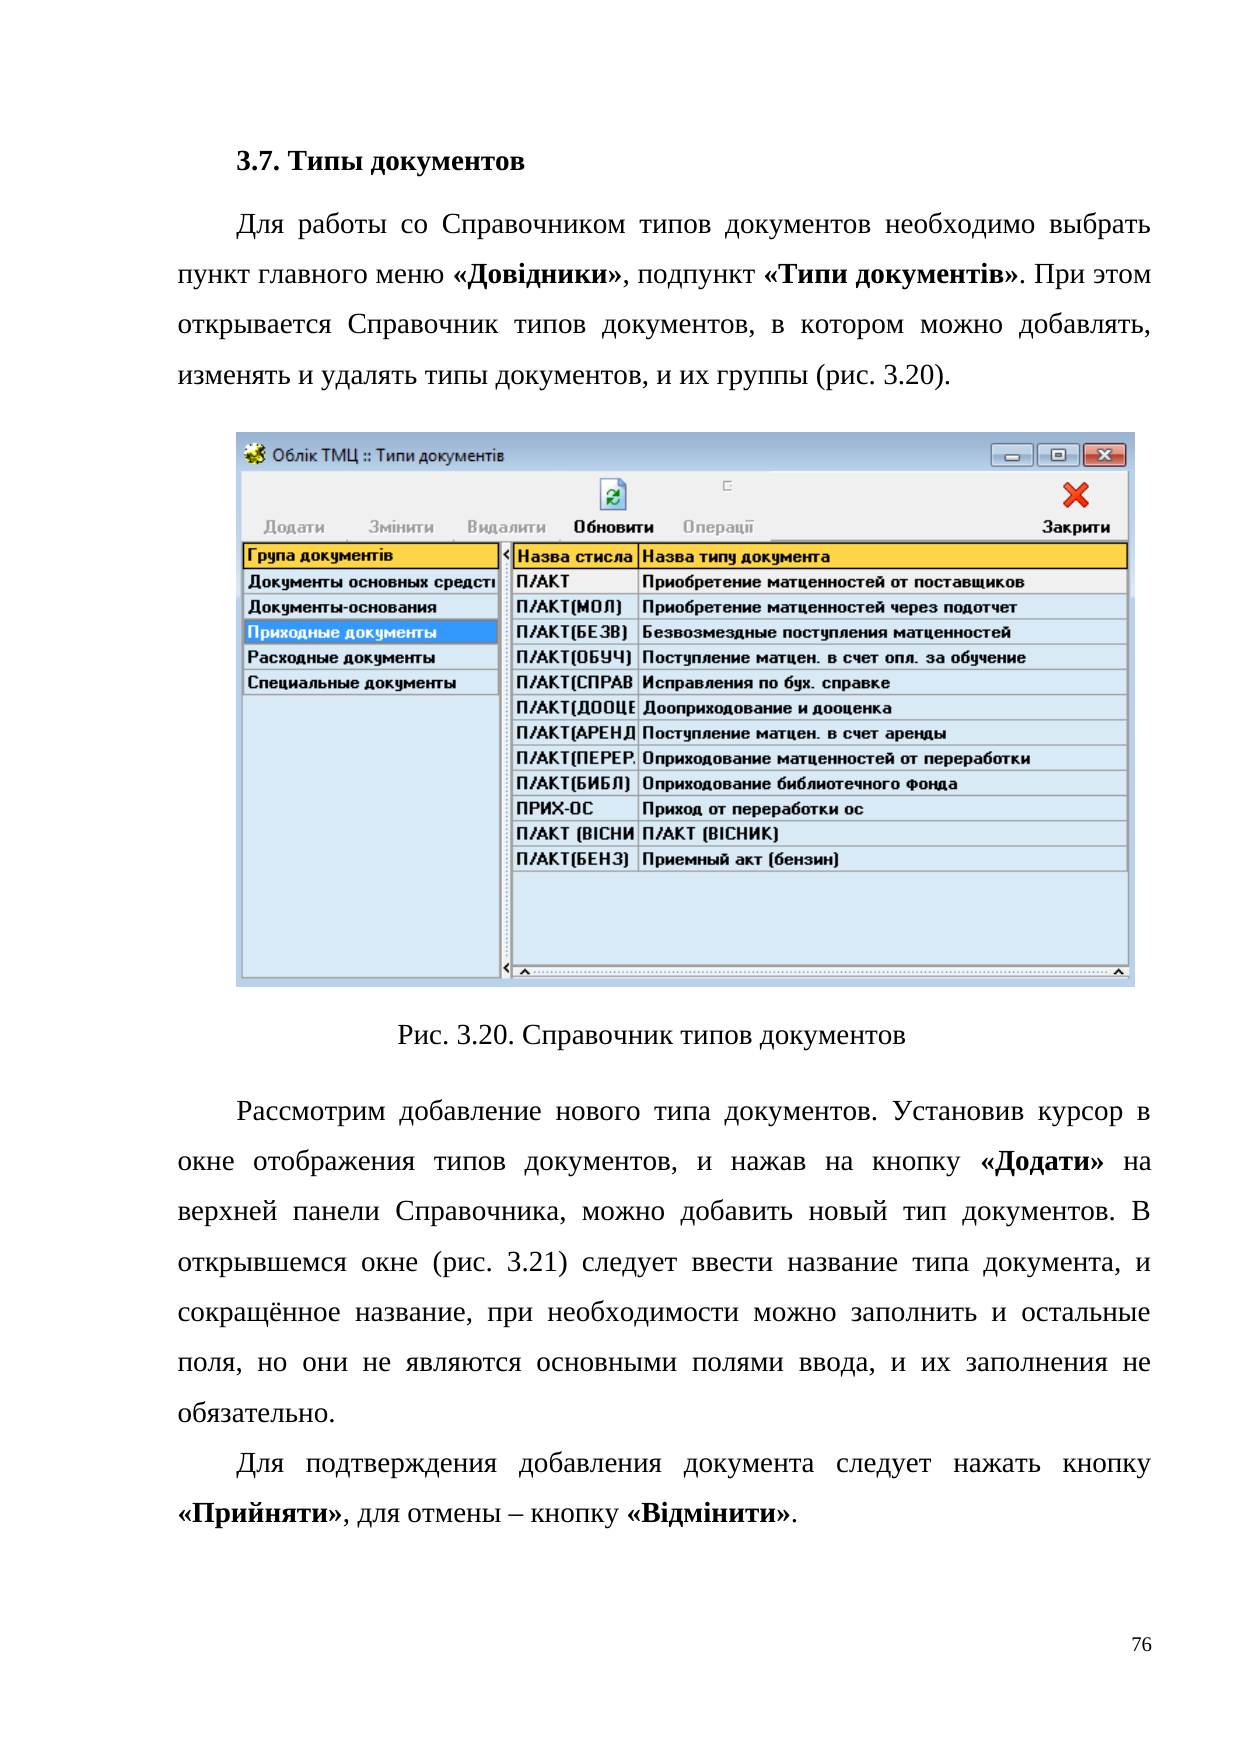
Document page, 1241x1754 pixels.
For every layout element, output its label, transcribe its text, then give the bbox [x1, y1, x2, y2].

text Рассмотрим добавление нового типа документов. Установив курсор в окне отображения типов документов, и нажав на кнопку «Додати» на верхней панели Справочника, можно добавить новый тип документов. В открывшемся окне (рис. 3.21) следует ввести название типа документа, и сокращённое название, при необходимости можно заполнить и остальные поля, но они не являются основными полями ввода, и их заполнения не обязательно. [177, 1093, 1152, 1428]
subtitle 3.7. Типы документов [236, 143, 1152, 177]
text Для работы со Справочником типов документов необходимо выбрать пункт главного меню «Довідники», подпункт «Типи документів». При этом открывается Справочник типов документов, в котором можно добавлять, изменять и удалять типы документов, и их группы (рис. 3.20). [177, 206, 1152, 390]
text Для подтверждения добавления документа следует нажать кнопку «Прийняти», для отмены – кнопку «Відмінити». [177, 1445, 1152, 1529]
picture [236, 432, 1135, 987]
